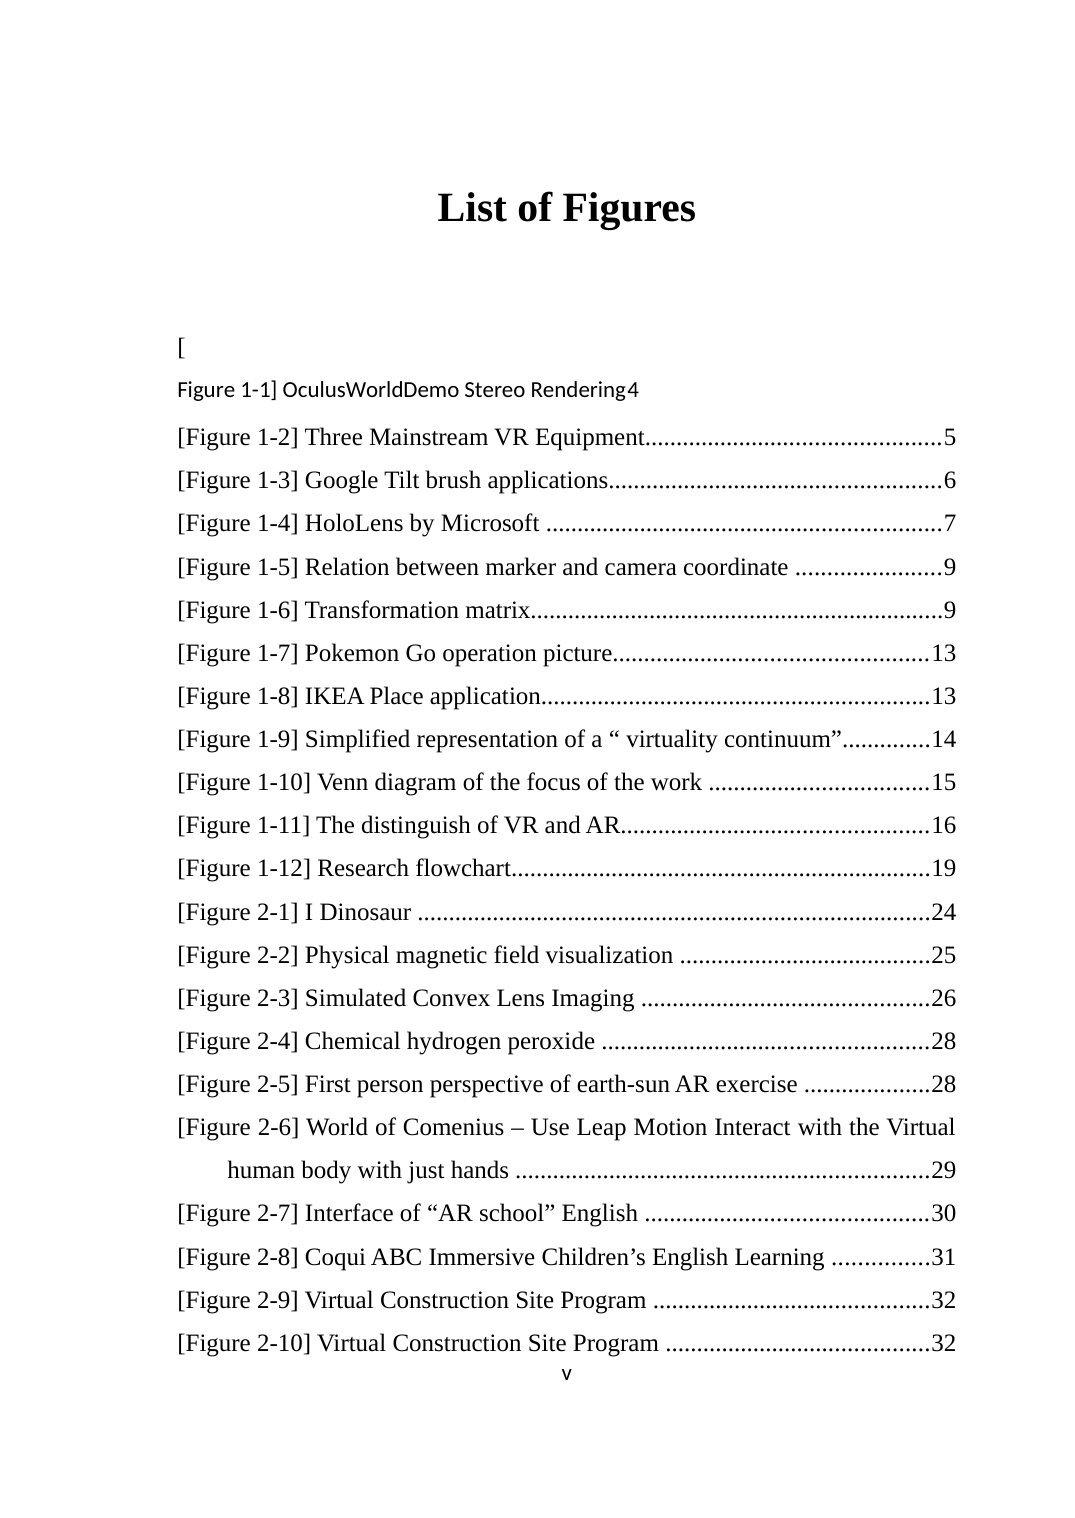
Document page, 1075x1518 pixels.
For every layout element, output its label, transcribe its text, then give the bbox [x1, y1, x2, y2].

text [Figure 2-6] World of Comenius – Use Leap Motion Interact with the Virtual human body with just hands 29 [177, 1112, 956, 1184]
text [Figure 1-2] Three Mainstream VR Equipment 5 [177, 422, 956, 451]
text [Figure 2-7] Interface of “AR school” English 30 [177, 1198, 956, 1227]
text [Figure 1-3] Google Tilt brush applications 6 [177, 465, 956, 494]
text [Figure 1-6] Transformation matrix 9 [177, 595, 956, 623]
text [Figure 2-8] Coqui ABC Immersive Children’s English Learning 31 [177, 1242, 956, 1270]
text [Figure 2-5] First person perspective of earth-sun AR exercise 28 [177, 1069, 956, 1098]
text [Figure 2-1] I Dinosaur 24 [177, 897, 956, 925]
text [Figure 1-11] The distinguish of VR and AR. 16 [177, 810, 956, 839]
subtitle List of Figures [177, 182, 956, 230]
text [Figure 1-7] Pokemon Go operation picture 13 [177, 638, 956, 667]
text [Figure 1-4] HoloLens by Microsoft 7 [177, 508, 956, 537]
text [Figure 1-9] Simplified representation of a “ virtuality continuum” 14 [177, 724, 956, 753]
text [Figure 1-12] Research flowchart 19 [177, 853, 956, 882]
text [Figure 2-4] Chemical hydrogen peroxide 28 [177, 1026, 956, 1055]
text [Figure 2-10] Virtual Construction Site Program 32 [177, 1328, 956, 1357]
text [Figure 1-8] IKEA Place application 13 [177, 681, 956, 710]
text [Figure 1-5] Relation between marker and camera coordinate 9 [177, 552, 956, 580]
text [Figure 1-10] Venn diagram of the focus of the work 15 [177, 767, 956, 796]
text [Figure 2-9] Virtual Construction Site Program 32 [177, 1285, 956, 1313]
text [Figure 2-2] Physical magnetic field visualization 25 [177, 940, 956, 968]
text [Figure 2-3] Simulated Convex Lens Imaging 26 [177, 983, 956, 1012]
text [Figure 1-1] OculusWorldDemo Stereo Rendering 4 [177, 332, 956, 361]
